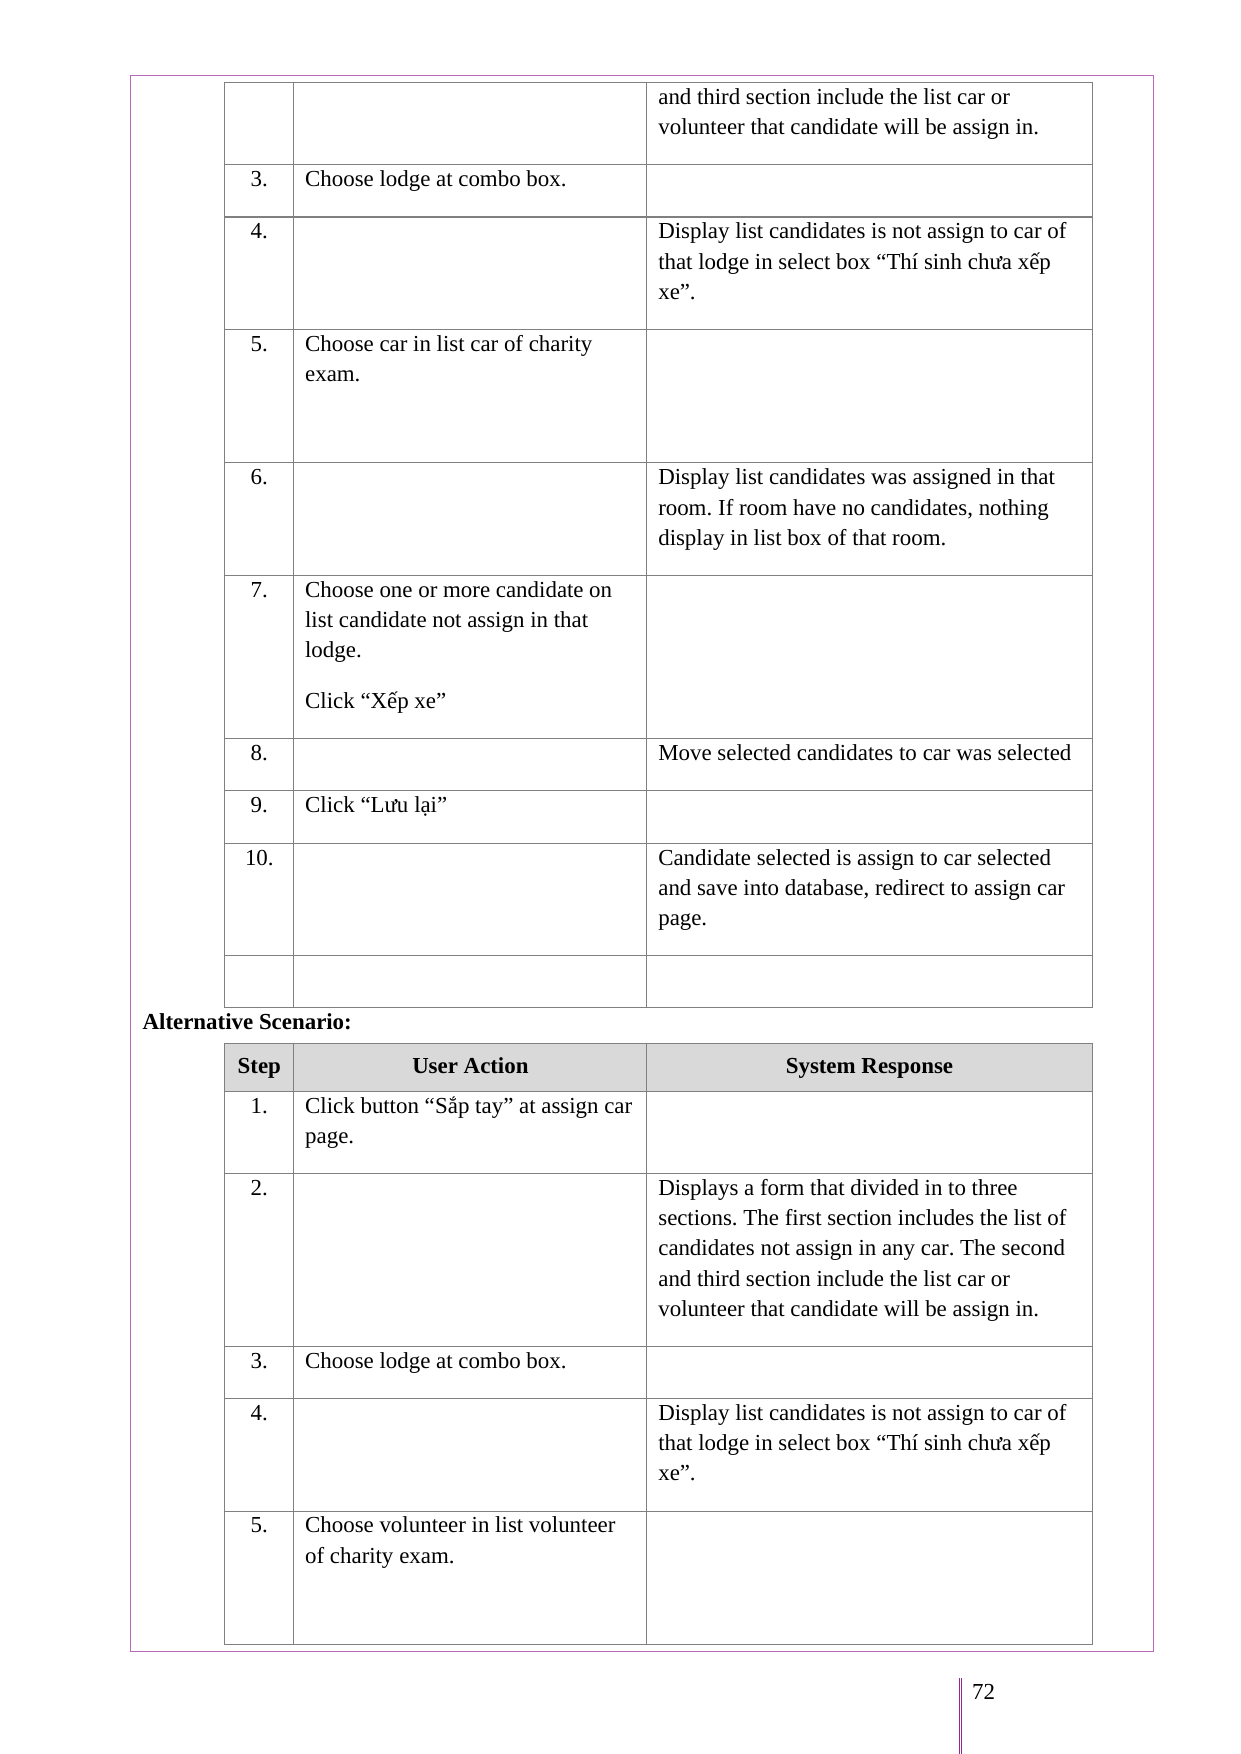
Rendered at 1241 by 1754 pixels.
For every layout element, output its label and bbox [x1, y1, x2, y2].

table_cell [131, 76, 1153, 1651]
